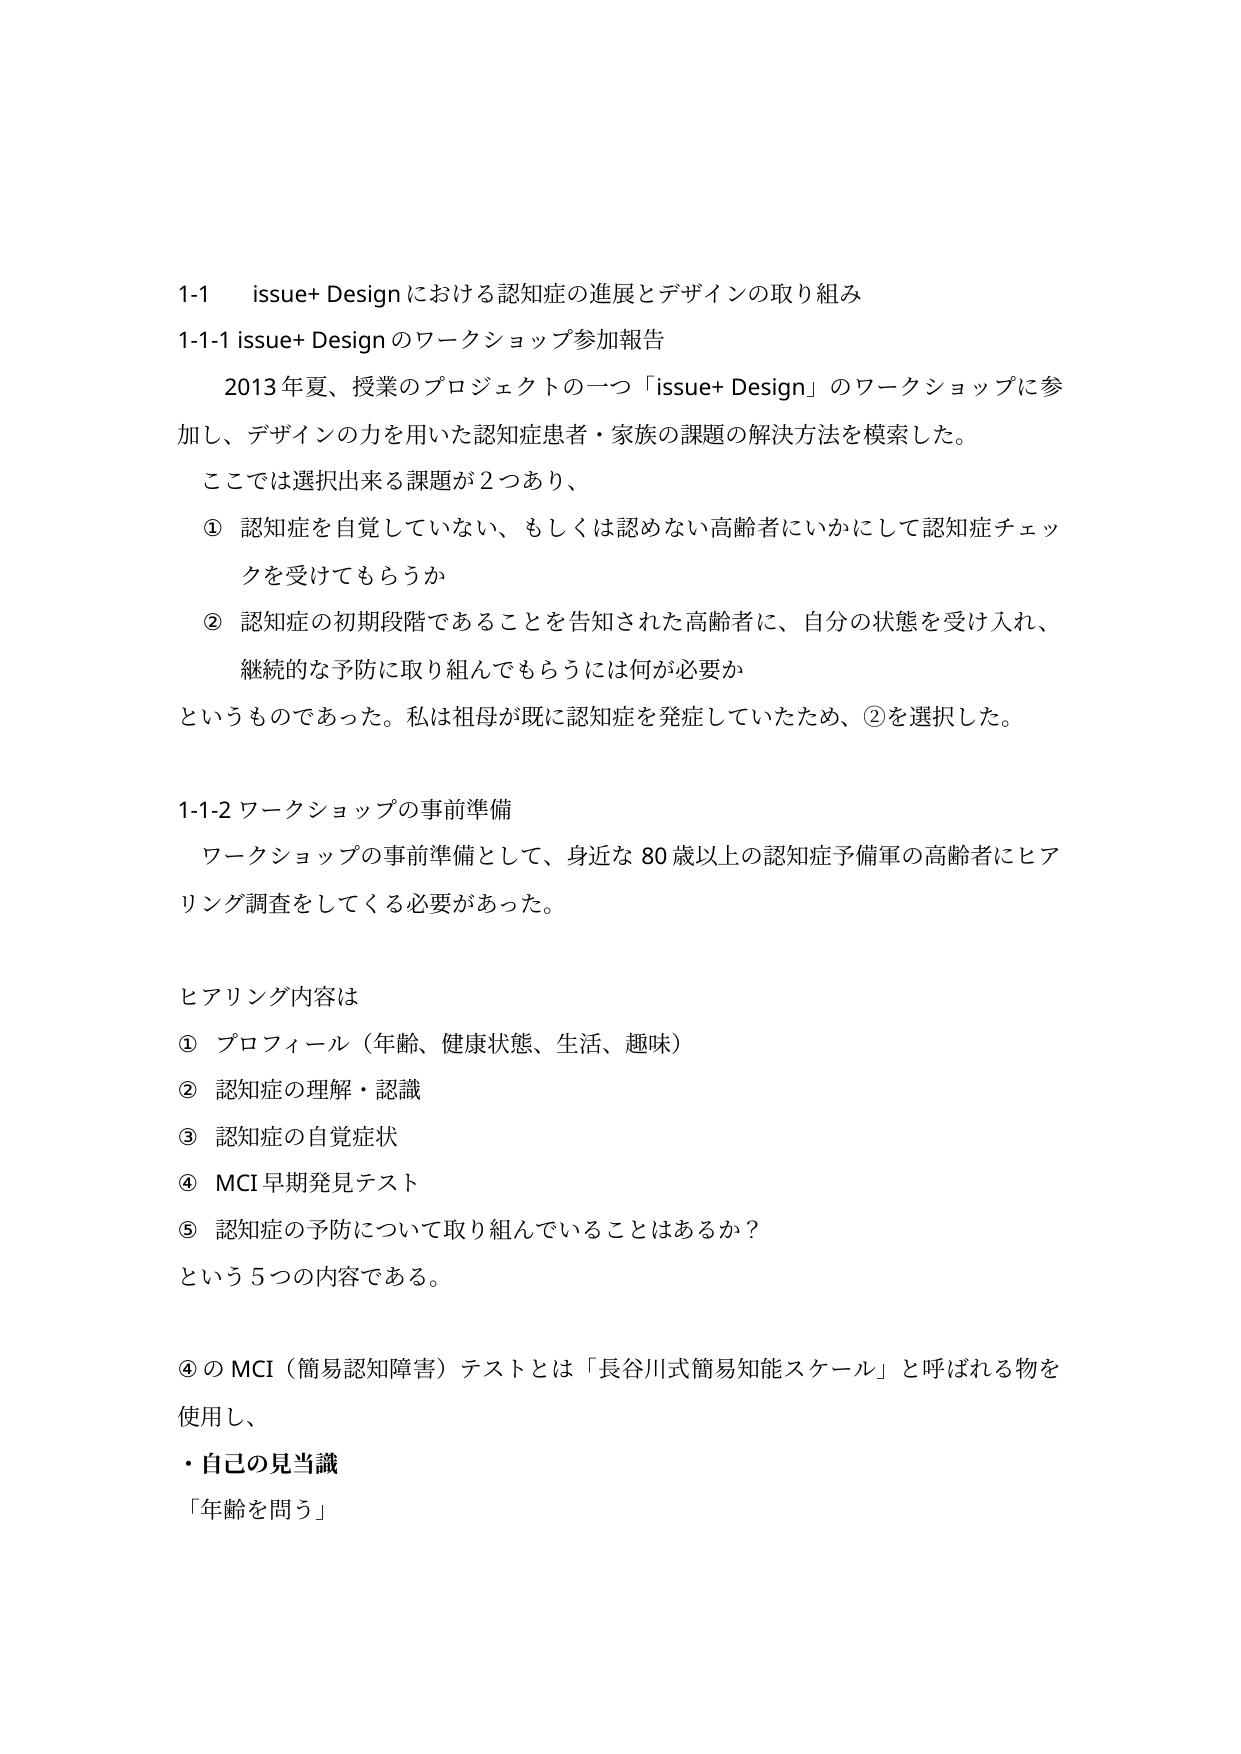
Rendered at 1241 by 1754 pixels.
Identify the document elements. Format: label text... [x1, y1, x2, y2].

list 認知症の理解・認識 [177, 1068, 1063, 1110]
text というものであった。私は祖母が既に認知症を発症していたため、②を選択した。 [177, 694, 1063, 736]
list 認知症の自覚症状 [177, 1114, 1063, 1156]
list MCI早期発見テスト [177, 1161, 1063, 1203]
list 認知症の予防について取り組んでいることはあるか？ [177, 1208, 1063, 1249]
list issue+ Designにおける認知症の進展とデザインの取り組み [177, 271, 1063, 313]
list 認知症を自覚していない、もしくは認めない高齢者にいかにして認知症チェックを受けてもらうか [202, 506, 1063, 595]
text ④のMCI（簡易認知障害）テストとは「長谷川式簡易知能スケール」と呼ばれる物を使用し、 [177, 1347, 1063, 1437]
text ヒアリング内容は [177, 975, 1063, 1017]
text ワークショップの事前準備として、身近な80歳以上の認知症予備軍の高齢者にヒアリング調査をしてくる必要があった。 [177, 834, 1063, 924]
text という５つの内容である。 [177, 1254, 1063, 1296]
list プロフィール（年齢、健康状態、生活、趣味） [177, 1021, 1063, 1063]
text 1-1-2 ワークショップの事前準備 [177, 787, 1063, 829]
list 認知症の初期段階であることを告知された高齢者に、自分の状態を受け入れ、継続的な予防に取り組んでもらうには何が必要か [202, 600, 1063, 690]
text ・自己の見当識 [177, 1442, 1063, 1483]
text 2013年夏、授業のプロジェクトの一つ「issue+ Design」のワークショップに参加し、デザインの力を用いた認知症患者・家族の課題の解決方法を模索した。 [177, 364, 1063, 454]
text 1-1-1 issue+ Designのワークショップ参加報告 [177, 318, 1063, 360]
text 「年齢を問う」 [177, 1488, 1063, 1530]
text ここでは選択出来る課題が２つあり、 [177, 459, 1063, 501]
